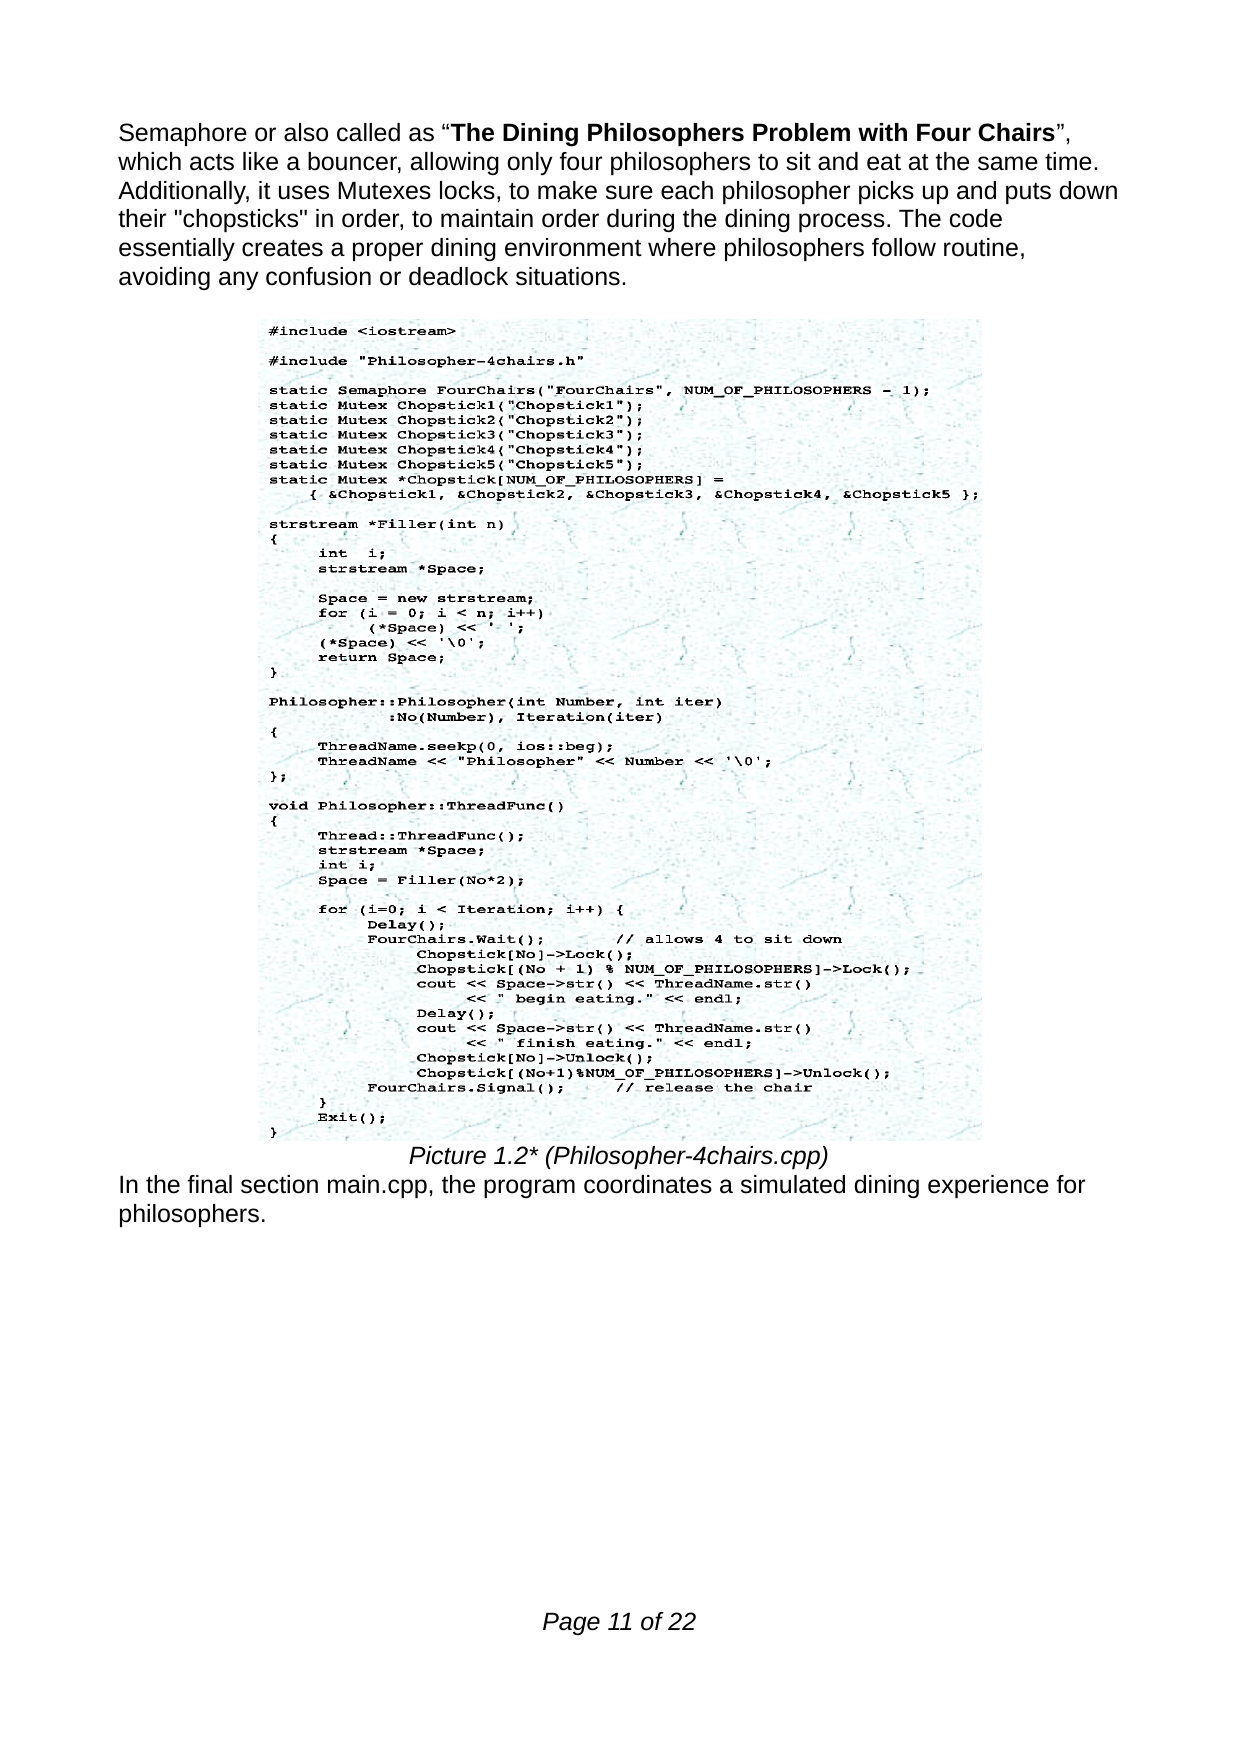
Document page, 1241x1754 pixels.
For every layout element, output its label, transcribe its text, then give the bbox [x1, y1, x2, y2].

text In the final section main.cpp, the program coordinates a simulated dining experience for philosophers. [118, 1170, 1122, 1227]
picture [258, 319, 982, 1141]
text Picture 1.2* (Philosopher-4chairs.cpp) [118, 1141, 1122, 1170]
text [118, 118, 1122, 291]
